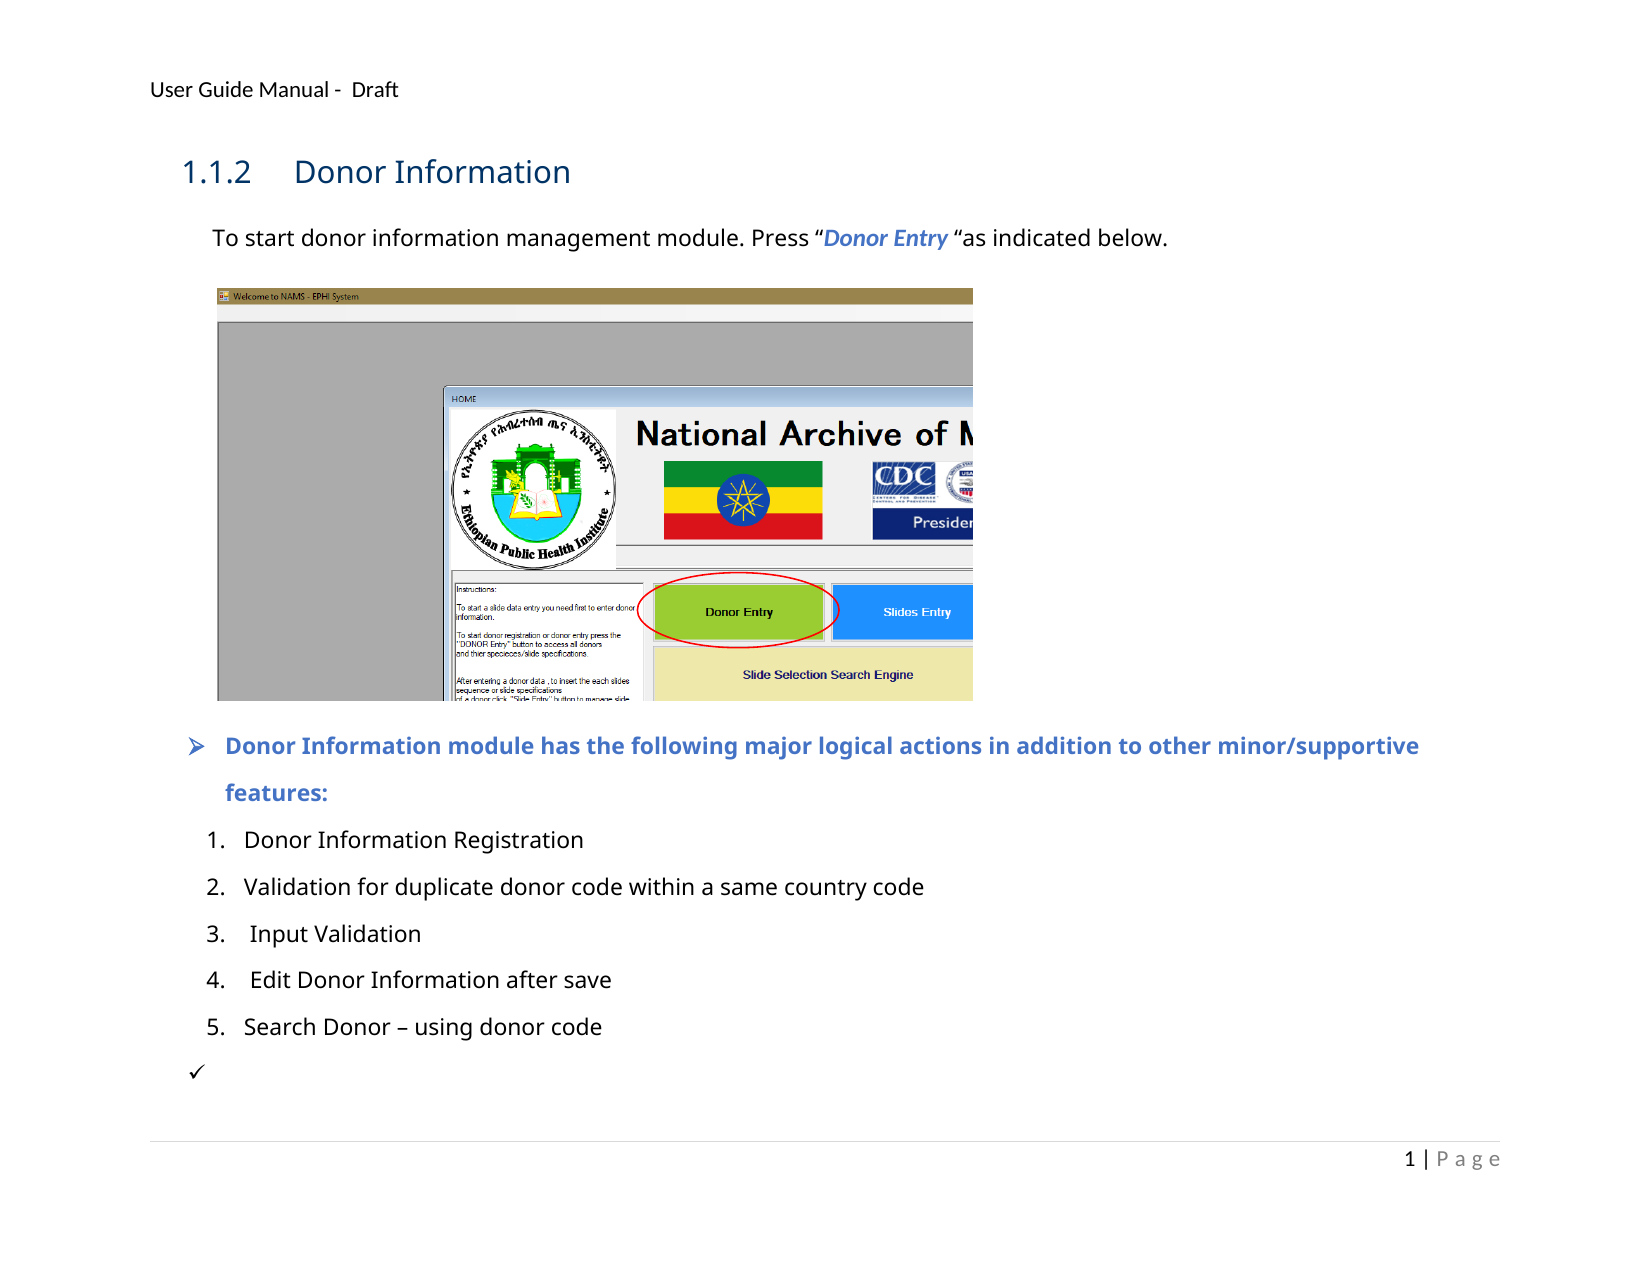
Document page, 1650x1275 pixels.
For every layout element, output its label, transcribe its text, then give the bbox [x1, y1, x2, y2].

list Search Donor – using donor code [206, 1011, 1500, 1043]
picture [217, 288, 973, 701]
list Input Validation [206, 918, 1500, 949]
list To start donor registration please enter the barcode here => Barcode Scanned: and press enter key! [187, 1058, 1500, 1089]
list Validation for duplicate donor code within a same country code [206, 871, 1500, 902]
list Donor Information Registration [206, 824, 1500, 855]
text To start donor information management module. Press “Donor Entry “as indicated below. [150, 222, 1500, 253]
list Donor Information [181, 150, 1500, 193]
list Edit Donor Information after save [206, 964, 1500, 996]
list Donor Information module has the following major logical actions in addition to other minor/supportive features: [187, 730, 1500, 808]
